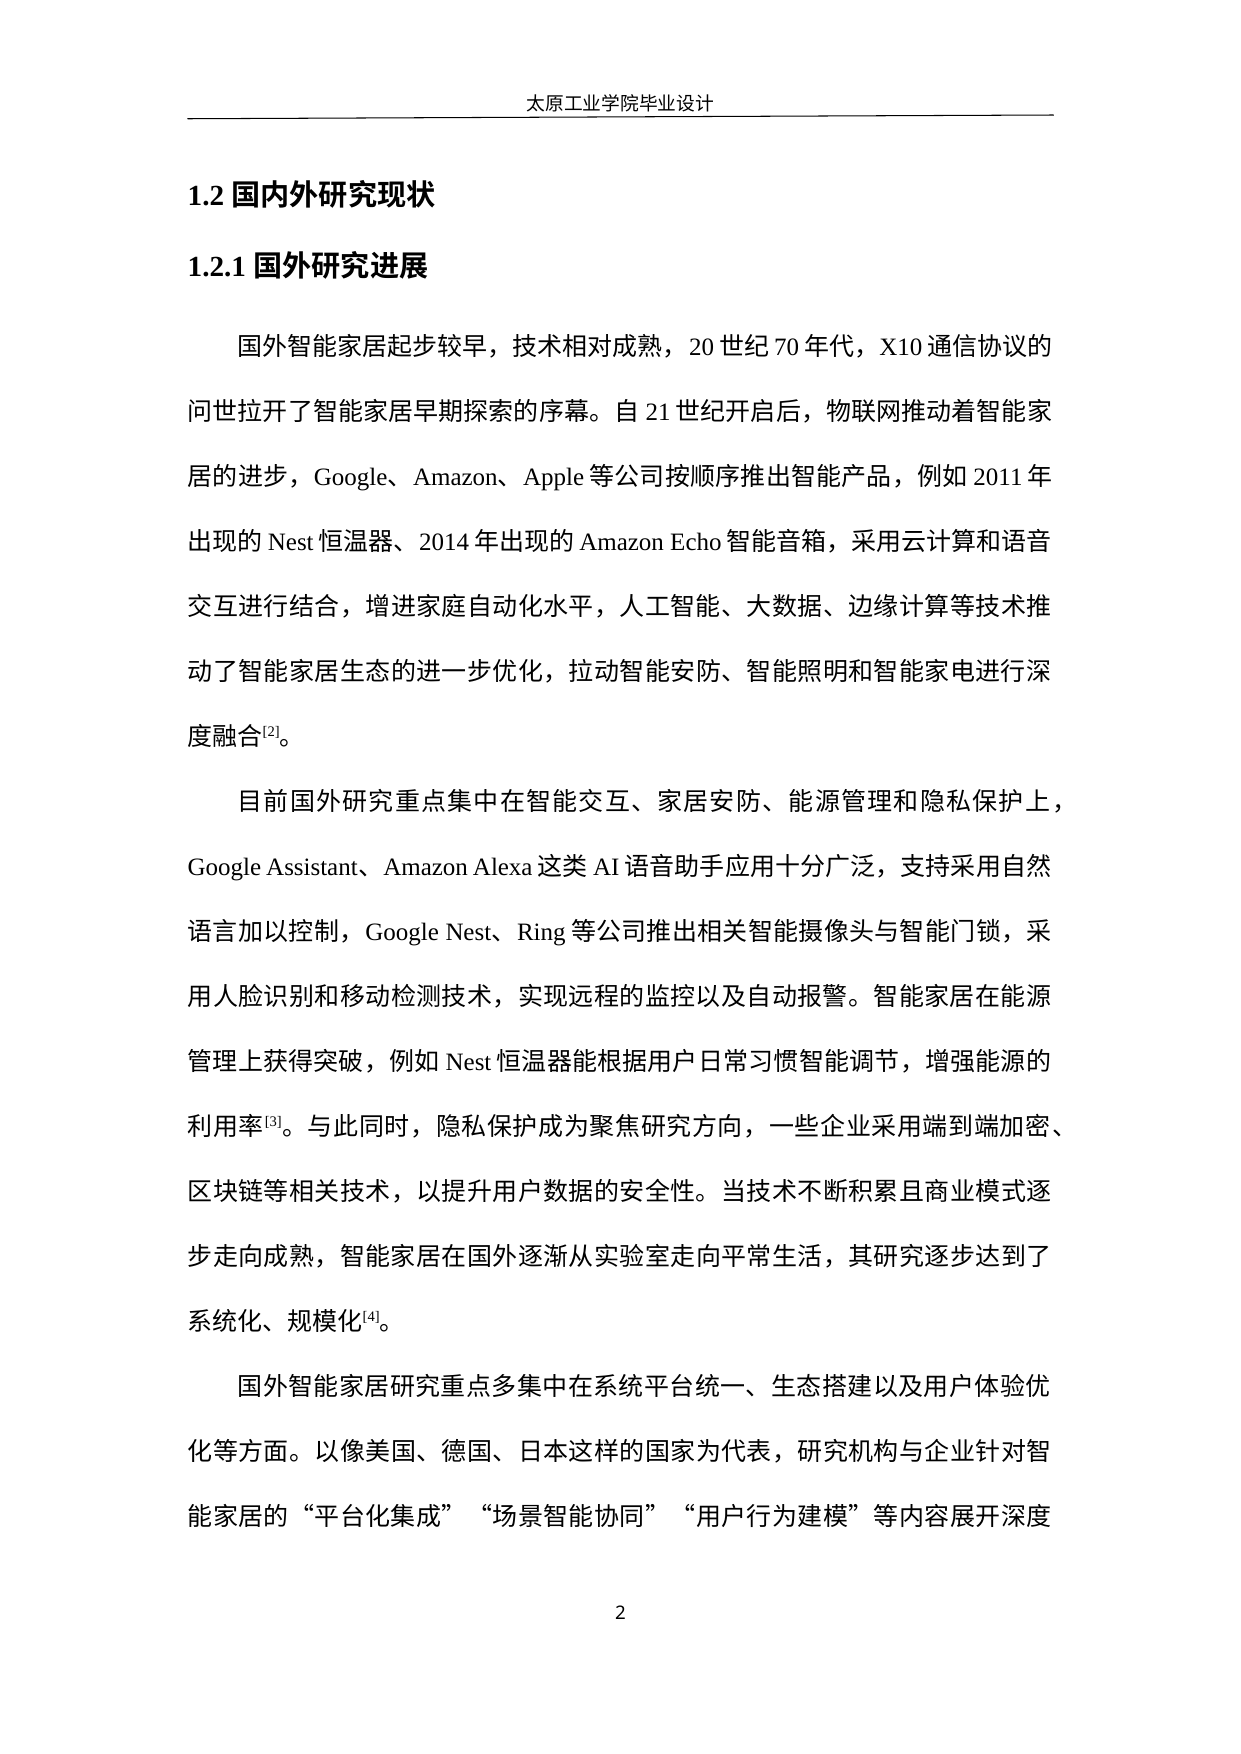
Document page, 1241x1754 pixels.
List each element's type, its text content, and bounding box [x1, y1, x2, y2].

subtitle 国内外研究现状 [187, 160, 1053, 225]
subtitle 国外研究进展 [187, 231, 1053, 296]
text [187, 1352, 1053, 1547]
text 国外智能家居起步较早，技术相对成熟，20世纪70年代，X10通信协议的问世拉开了智能家居早期探索的序幕。自21世纪开启后，物联网推动着智能家居的进步，Google、Amazon、Apple等公司按顺序推出智能产品，例如2011年出现的Nest恒温器、2014年出现的Amazon Echo智能音箱，采用云计算和语音交互进行结合，增进家庭自动化水平，人工智能、大数据、边缘计算等技术推动了智能家居生态的进一步优化，拉动智能安防、智能照明和智能家电进行深度融合[2]。 [187, 312, 1053, 767]
text 目前国外研究重点集中在智能交互、家居安防、能源管理和隐私保护上，Google Assistant、Amazon Alexa这类AI语音助手应用十分广泛，支持采用自然语言加以控制，Google Nest、Ring等公司推出相关智能摄像头与智能门锁，采用人脸识别和移动检测技术，实现远程的监控以及自动报警。智能家居在能源管理上获得突破，例如Nest恒温器能根据用户日常习惯智能调节，增强能源的利用率[3]。与此同时，隐私保护成为聚焦研究方向，一些企业采用端到端加密、区块链等相关技术，以提升用户数据的安全性。当技术不断积累且商业模式逐步走向成熟，智能家居在国外逐渐从实验室走向平常生活，其研究逐步达到了系统化、规模化[4]。 [187, 767, 1053, 1352]
